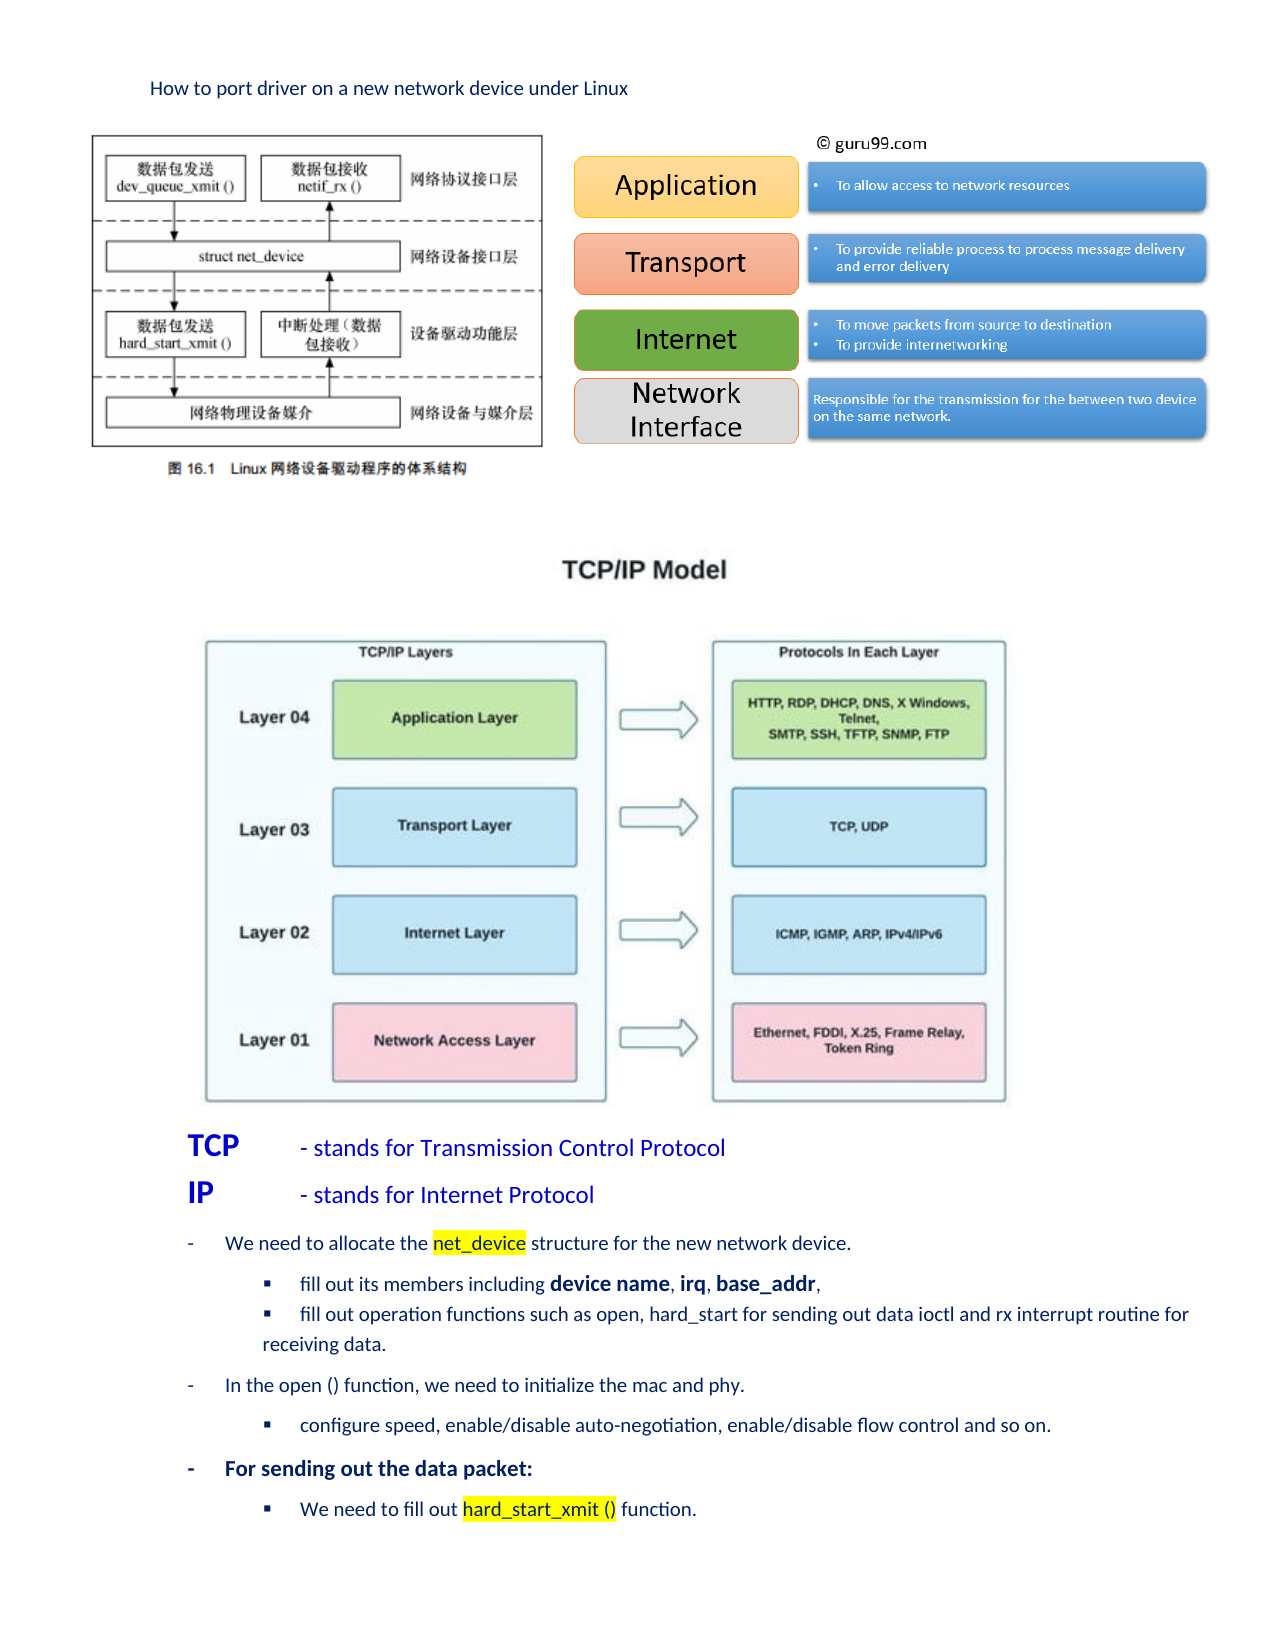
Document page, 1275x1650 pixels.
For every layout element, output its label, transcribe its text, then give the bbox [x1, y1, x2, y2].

picture [187, 524, 1025, 1121]
text IP - stands for Internet Protocol [187, 1171, 1200, 1211]
text For sending out the data packet: [187, 1454, 1200, 1482]
picture [75, 116, 1217, 484]
text We need to allocate the net_device structure for the new network device. [187, 1230, 433, 1255]
text fill out its members including device name, irq, base_addr, [262, 1269, 1200, 1297]
text How to port driver on a new network device under Linux [150, 75, 1200, 100]
text TCP - stands for Transmission Control Protocol [187, 1124, 1200, 1164]
text We need to allocate the net_device structure for the new network device. [526, 1230, 1200, 1255]
text We need to fill out hard_start_xmit () function. [262, 1496, 463, 1522]
text fill out operation functions such as open, hard_start for sending out data ioctl and rx interrupt routine for receiving data. [262, 1302, 1200, 1356]
text configure speed, enable/disable auto-negotiation, enable/disable flow control and so on. [262, 1412, 1200, 1437]
text In the open () function, we need to initialize the mac and phy. [187, 1372, 1200, 1398]
text We need to fill out hard_start_xmit () function. [616, 1496, 1200, 1522]
